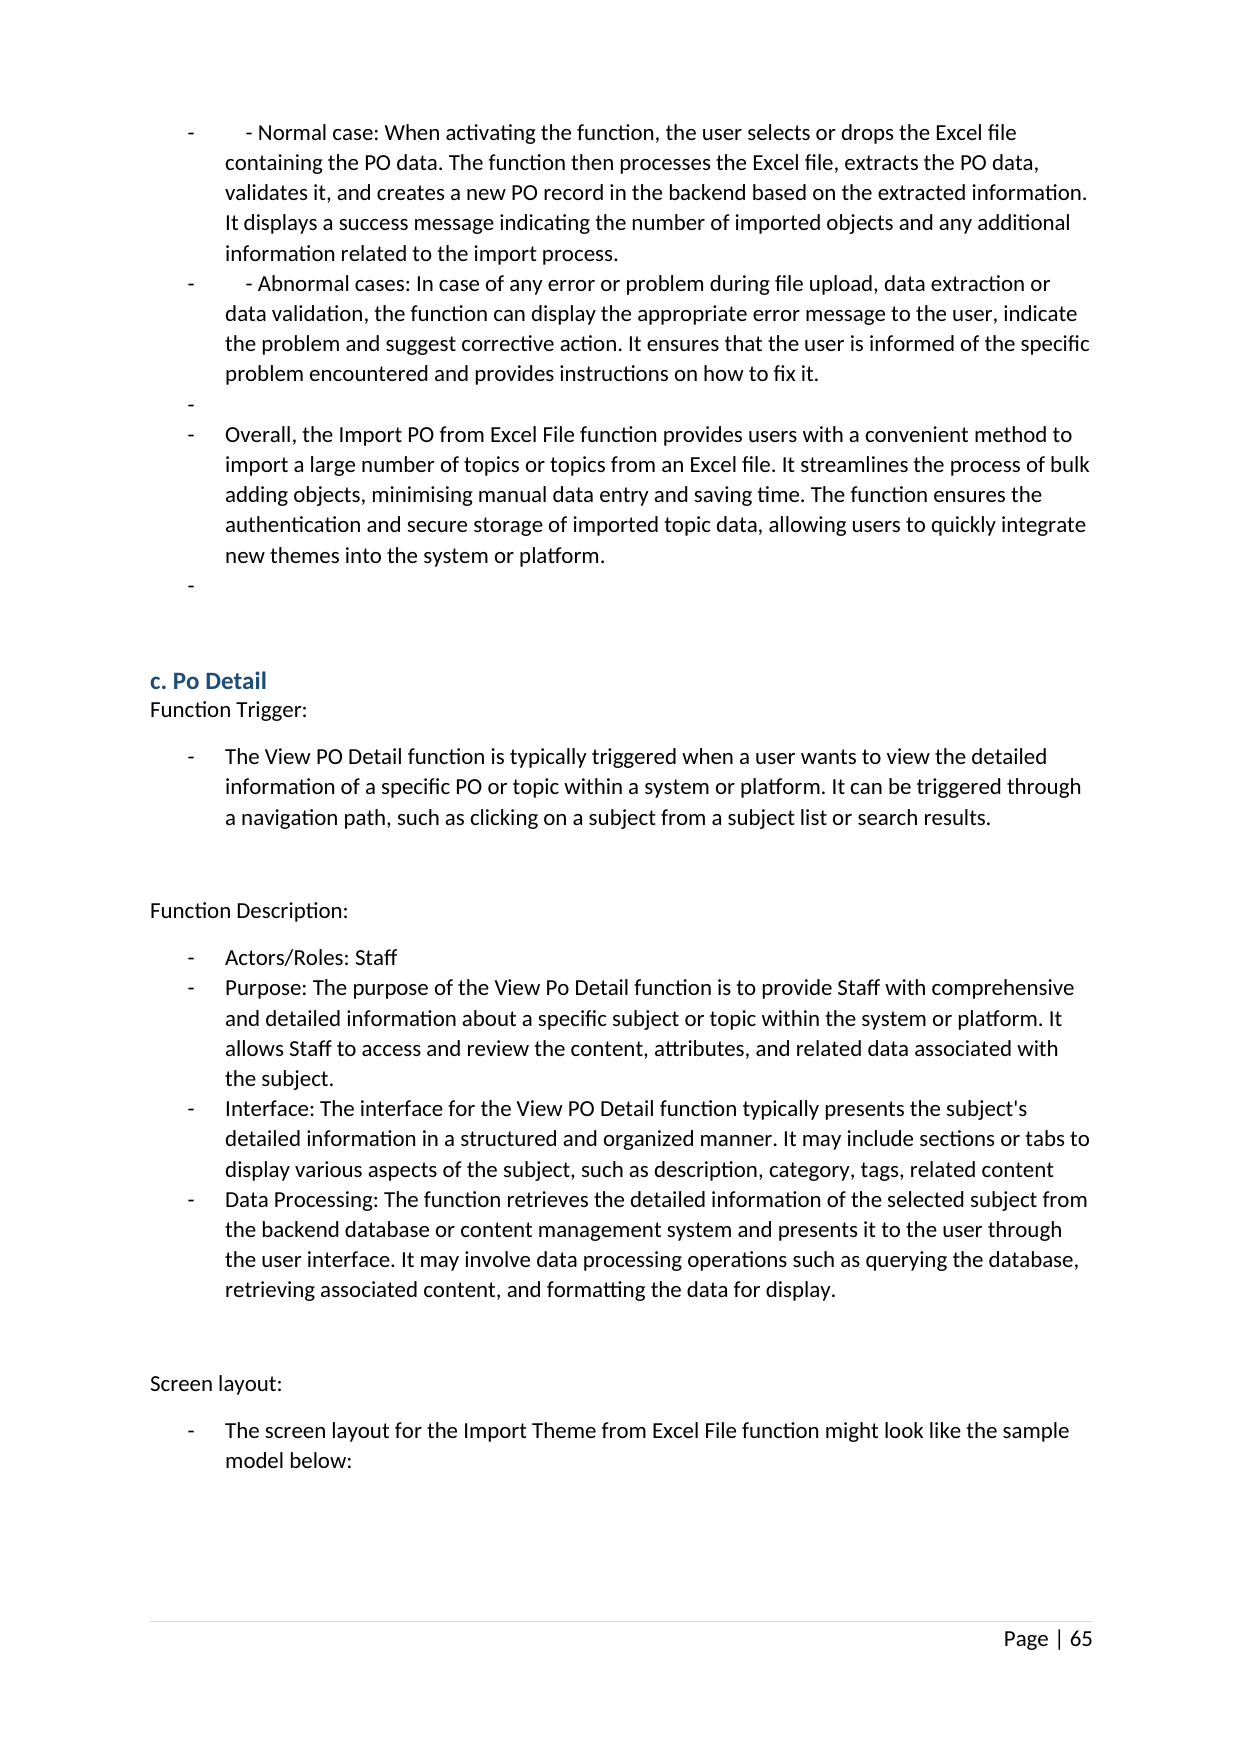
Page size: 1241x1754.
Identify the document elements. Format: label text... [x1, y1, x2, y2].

list Actors/Roles: Staff [187, 943, 1093, 971]
list Purpose: The purpose of the View Po Detail function is to provide Staff with comprehensive and detailed information about a specific subject or topic within the system or platform. It allows Staff to access and review the content, attributes, and related data associated with the subject. [187, 973, 1093, 1092]
list - Normal case: When activating the function, the user selects or drops the Excel file containing the PO data. The function then processes the Excel file, extracts the PO data, validates it, and creates a new PO record in the backend based on the extracted information. It displays a success message indicating the number of imported objects and any additional information related to the import process. [187, 118, 1093, 267]
list The View PO Detail function is typically triggered when a user wants to view the detailed information of a specific PO or topic within a system or platform. It can be triggered through a navigation path, such as clicking on a subject from a subject list or search results. [187, 742, 1093, 831]
list - Abnormal cases: In case of any error or problem during file upload, data extraction or data validation, the function can display the appropriate error message to the user, indicate the problem and suggest corrective action. It ensures that the user is informed of the specific problem encountered and provides instructions on how to fix it. [187, 269, 1093, 388]
list The screen layout for the Import Theme from Excel File function might look like the sample model below: [187, 1416, 1093, 1474]
list Data Processing: The function retrieves the detailed information of the selected subject from the backend database or content management system and presents it to the user through the user interface. It may involve data processing operations such as querying the database, retrieving associated content, and formatting the data for display. [187, 1185, 1093, 1303]
list Overall, the Import PO from Excel File function provides users with a convenient method to import a large number of topics or topics from an Excel file. It streamlines the process of bulk adding objects, minimising manual data entry and saving time. The function ensures the authentication and secure storage of imported topic data, allowing users to quickly integrate new themes into the system or platform. [187, 420, 1093, 569]
text Function Description: [150, 896, 1093, 924]
subtitle c. Po Detail [150, 665, 1093, 695]
text Function Trigger: [150, 695, 1093, 723]
text Screen layout: [150, 1369, 1093, 1397]
list Interface: The interface for the View PO Detail function typically presents the subject's detailed information in a structured and organized manner. It may include sections or tabs to display various aspects of the subject, such as description, category, tags, related content [187, 1094, 1093, 1183]
